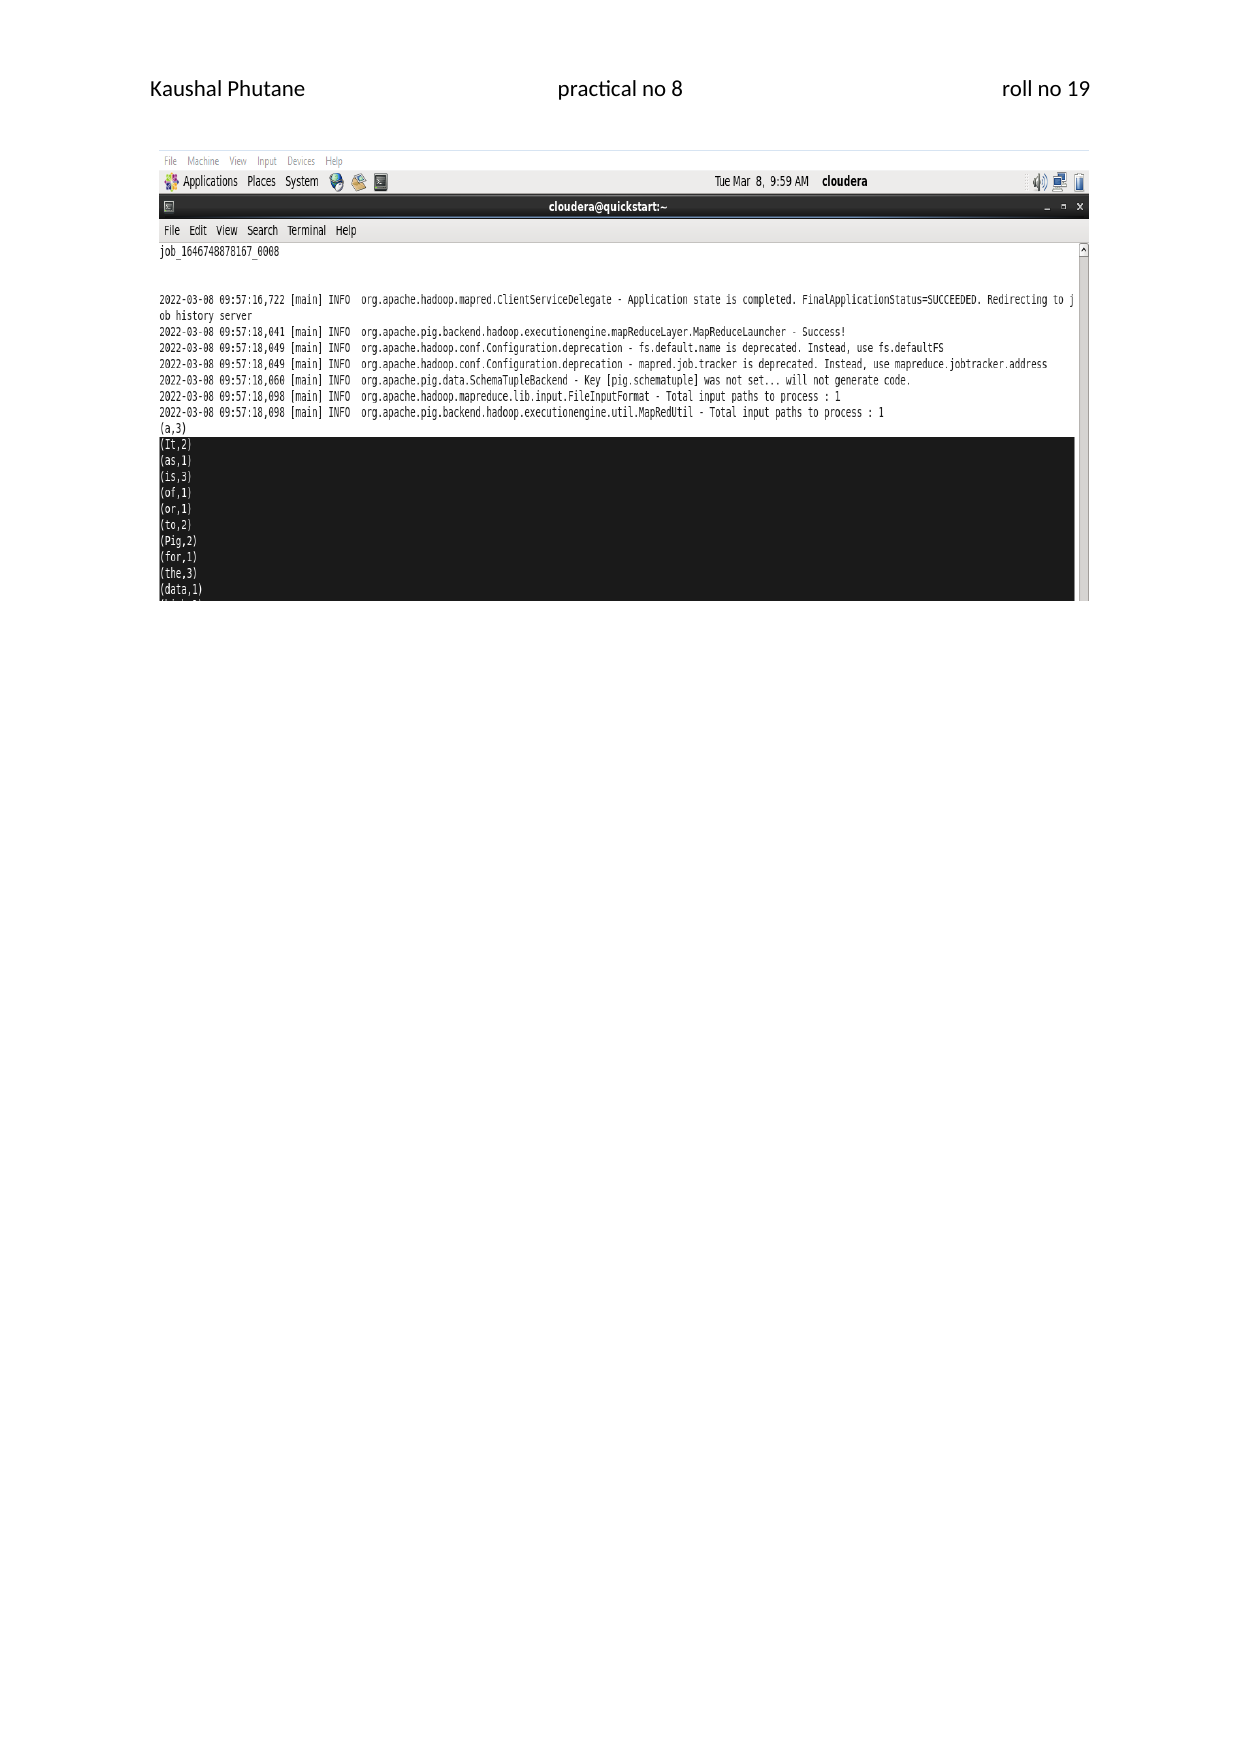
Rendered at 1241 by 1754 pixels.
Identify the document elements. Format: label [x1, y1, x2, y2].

picture [153, 150, 1091, 601]
